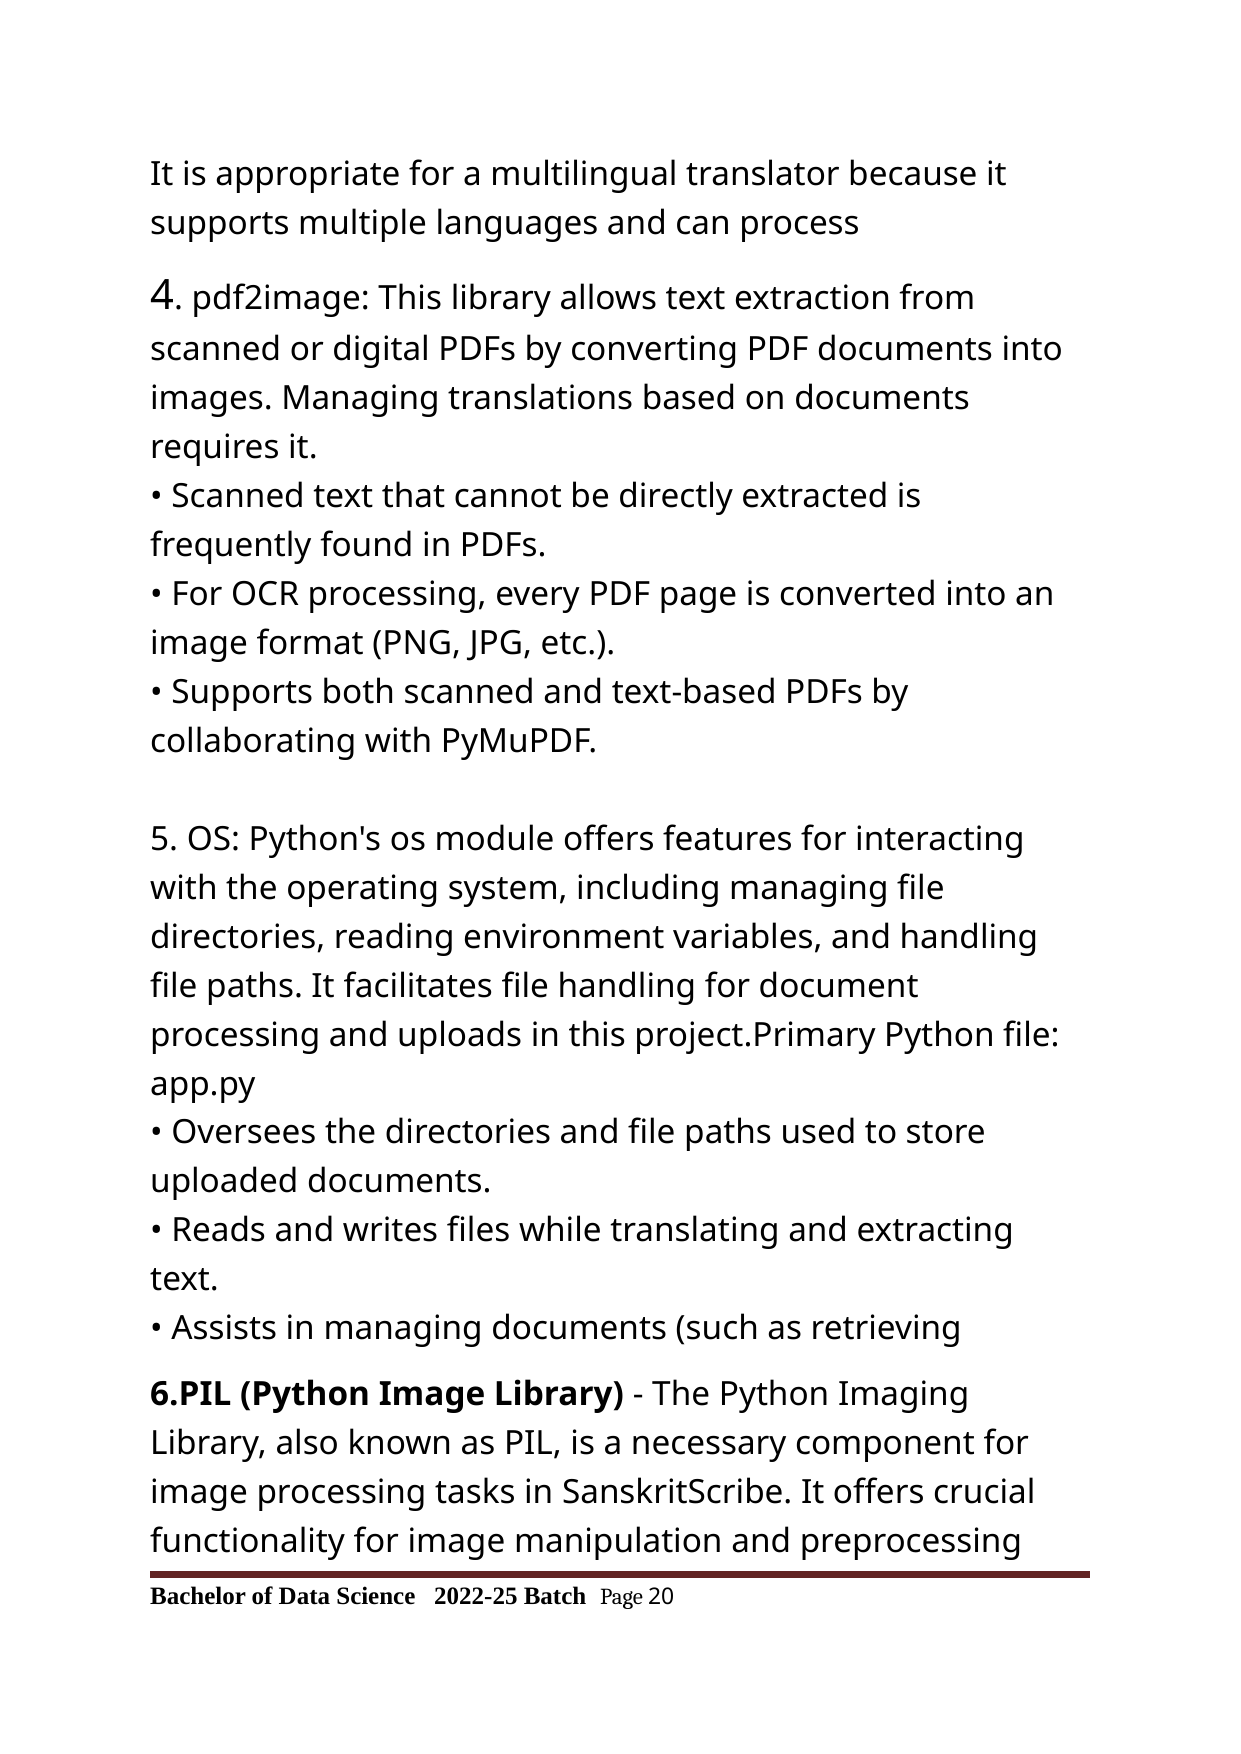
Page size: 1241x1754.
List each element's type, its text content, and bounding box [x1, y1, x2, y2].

text 4. pdf2image: This library allows text extraction from scanned or digital PDFs by converting PDF documents into images. Managing translations based on documents requires it. • Scanned text that cannot be directly extracted is frequently found in PDFs. • For OCR processing, every PDF page is converted into an image format (PNG, JPG, etc.). • Supports both scanned and text-based PDFs by collaborating with PyMuPDF. 5. OS: Python's os module offers features for interacting with the operating system, including managing file directories, reading environment variables, and handling file paths. It facilitates file handling for document processing and uploads in this project.Primary Python file: app.py • Oversees the directories and file paths used to store uploaded documents. • Reads and writes files while translating and extracting text. • Assists in managing documents (such as retrieving [150, 264, 1090, 1349]
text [150, 1370, 1090, 1562]
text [150, 150, 1090, 244]
